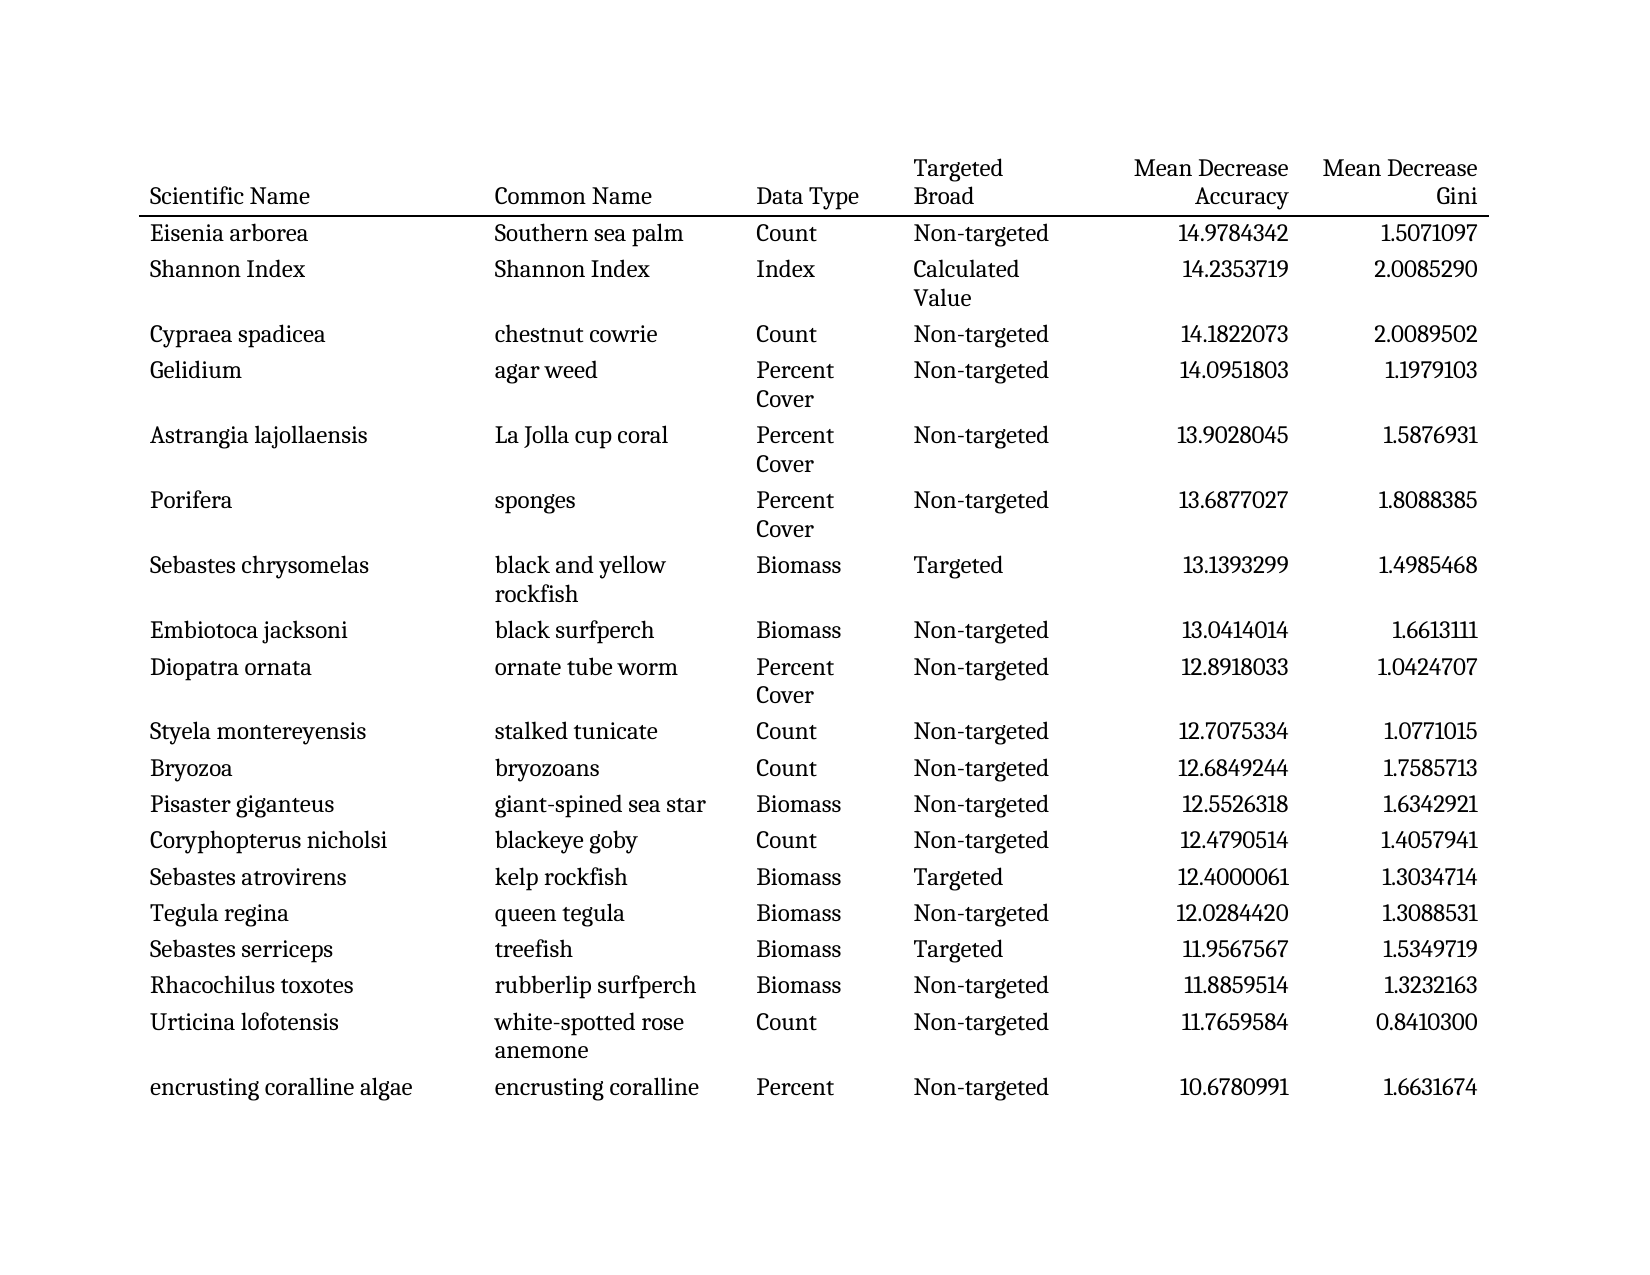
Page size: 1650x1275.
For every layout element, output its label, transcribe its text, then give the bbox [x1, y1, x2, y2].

table_cell encrusting coralline algae [139, 1069, 483, 1105]
table_cell Biomass [745, 931, 902, 967]
table_cell 12.4790514 [1074, 823, 1300, 859]
table_cell Count [745, 217, 902, 251]
table_cell sponges [483, 483, 745, 547]
table_cell 12.6849244 [1074, 750, 1300, 786]
table_cell 0.8410300 [1300, 1004, 1489, 1069]
table_cell 1.5349719 [1300, 931, 1489, 967]
table_cell 1.1979103 [1300, 352, 1489, 417]
table_cell 1.3232163 [1300, 968, 1489, 1004]
table_cell 12.8918033 [1074, 649, 1300, 714]
table_cell Non-targeted [902, 418, 1074, 482]
table_cell blackeye goby [483, 823, 745, 859]
table_cell stalked tunicate [483, 714, 745, 750]
table_cell Tegula regina [139, 895, 483, 931]
table_cell Non-targeted [902, 968, 1074, 1004]
table_cell Targeted [902, 548, 1074, 612]
table_cell 14.0951803 [1074, 352, 1300, 417]
table_cell Pisaster giganteus [139, 786, 483, 822]
table_cell Non-targeted [902, 352, 1074, 417]
table_cell Count [745, 316, 902, 352]
table_cell 1.7585713 [1300, 750, 1489, 786]
table_cell Shannon Index [483, 251, 745, 316]
table_cell ornate tube worm [483, 649, 745, 714]
table_cell Non-targeted [902, 649, 1074, 714]
table_cell Non-targeted [902, 714, 1074, 750]
table_cell 12.4000061 [1074, 859, 1300, 895]
table_cell 11.8859514 [1074, 968, 1300, 1004]
table_cell Targeted [902, 931, 1074, 967]
table_cell black and yellow rockfish [483, 548, 745, 612]
table_cell 1.3088531 [1300, 895, 1489, 931]
table_cell black surfperch [483, 612, 745, 649]
table_cell Gelidium [139, 352, 483, 417]
table_cell Biomass [745, 786, 902, 822]
table_cell Embiotoca jacksoni [139, 612, 483, 649]
table_cell Biomass [745, 548, 902, 612]
table_cell Cypraea spadicea [139, 316, 483, 352]
table_cell Non-targeted [902, 786, 1074, 822]
table_cell Count [745, 823, 902, 859]
table_cell Porifera [139, 483, 483, 547]
table_cell 12.5526318 [1074, 786, 1300, 822]
table_cell Non-targeted [902, 612, 1074, 649]
table_cell 13.6877027 [1074, 483, 1300, 547]
table_cell Percent Cover [745, 649, 902, 714]
table_cell Rhacochilus toxotes [139, 968, 483, 1004]
table_cell Non-targeted [902, 1004, 1074, 1069]
table_cell 1.6631674 [1300, 1069, 1489, 1105]
table_cell 1.4057941 [1300, 823, 1489, 859]
table_cell Non-targeted [902, 217, 1074, 251]
table_cell rubberlip surfperch [483, 968, 745, 1004]
table_cell Southern sea palm [483, 217, 745, 251]
table_cell Urticina lofotensis [139, 1004, 483, 1069]
table_cell Index [745, 251, 902, 316]
table_cell Count [745, 714, 902, 750]
table_cell 11.9567567 [1074, 931, 1300, 967]
table_cell white-spotted rose anemone [483, 1004, 745, 1069]
table_cell Non-targeted [902, 895, 1074, 931]
table_cell 13.0414014 [1074, 612, 1300, 649]
table_cell Bryozoa [139, 750, 483, 786]
table_cell 13.9028045 [1074, 418, 1300, 482]
table_cell Count [745, 750, 902, 786]
table_cell Shannon Index [139, 251, 483, 316]
table_cell Sebastes chrysomelas [139, 548, 483, 612]
table_cell 1.6613111 [1300, 612, 1489, 649]
table_cell Percent Cover [745, 418, 902, 482]
table_cell Calculated Value [902, 251, 1074, 316]
table_cell Percent Cover [745, 352, 902, 417]
table_cell Count [745, 1004, 902, 1069]
table_cell 1.0771015 [1300, 714, 1489, 750]
table_cell 1.3034714 [1300, 859, 1489, 895]
table_cell 1.4985468 [1300, 548, 1489, 612]
table_cell Non-targeted [902, 483, 1074, 547]
table_cell 12.7075334 [1074, 714, 1300, 750]
table_cell 10.6780991 [1074, 1069, 1300, 1105]
table_cell 13.1393299 [1074, 548, 1300, 612]
table_cell bryozoans [483, 750, 745, 786]
table_cell Targeted [902, 859, 1074, 895]
table_cell giant-spined sea star [483, 786, 745, 822]
table_cell Biomass [745, 612, 902, 649]
table_header Targeted Broad [902, 150, 1074, 215]
table_cell Astrangia lajollaensis [139, 418, 483, 482]
table_cell chestnut cowrie [483, 316, 745, 352]
table_cell 2.0089502 [1300, 316, 1489, 352]
table_cell kelp rockfish [483, 859, 745, 895]
table_cell Coryphopterus nicholsi [139, 823, 483, 859]
table_cell Non-targeted [902, 316, 1074, 352]
table_header Data Type [745, 150, 902, 215]
table_cell agar weed [483, 352, 745, 417]
table_cell La Jolla cup coral [483, 418, 745, 482]
table_cell Sebastes serriceps [139, 931, 483, 967]
table_cell 14.2353719 [1074, 251, 1300, 316]
table_header Mean Decrease Accuracy [1074, 150, 1300, 215]
table_cell Biomass [745, 895, 902, 931]
table_cell encrusting coralline algae [483, 1069, 745, 1105]
table_cell Biomass [745, 968, 902, 1004]
table_cell Biomass [745, 859, 902, 895]
table_cell Diopatra ornata [139, 649, 483, 714]
table_cell 14.9784342 [1074, 217, 1300, 251]
table_cell 2.0085290 [1300, 251, 1489, 316]
table_cell 11.7659584 [1074, 1004, 1300, 1069]
table_cell Non-targeted [902, 823, 1074, 859]
table_header Mean Decrease Gini [1300, 150, 1489, 215]
table_header Common Name [483, 150, 745, 215]
table_cell 1.6342921 [1300, 786, 1489, 822]
table_cell 1.5071097 [1300, 217, 1489, 251]
table_cell Sebastes atrovirens [139, 859, 483, 895]
table_cell treefish [483, 931, 745, 967]
table_cell 12.0284420 [1074, 895, 1300, 931]
table_cell 1.0424707 [1300, 649, 1489, 714]
table_cell Eisenia arborea [139, 217, 483, 251]
table_cell Styela montereyensis [139, 714, 483, 750]
table_cell queen tegula [483, 895, 745, 931]
table_header Scientific Name [139, 150, 483, 215]
table_cell 1.5876931 [1300, 418, 1489, 482]
table_cell 1.8088385 [1300, 483, 1489, 547]
table_cell Non-targeted [902, 750, 1074, 786]
table_cell 14.1822073 [1074, 316, 1300, 352]
table_cell Percent Cover [745, 1069, 902, 1105]
table_cell Non-targeted [902, 1069, 1074, 1105]
table_cell Percent Cover [745, 483, 902, 547]
